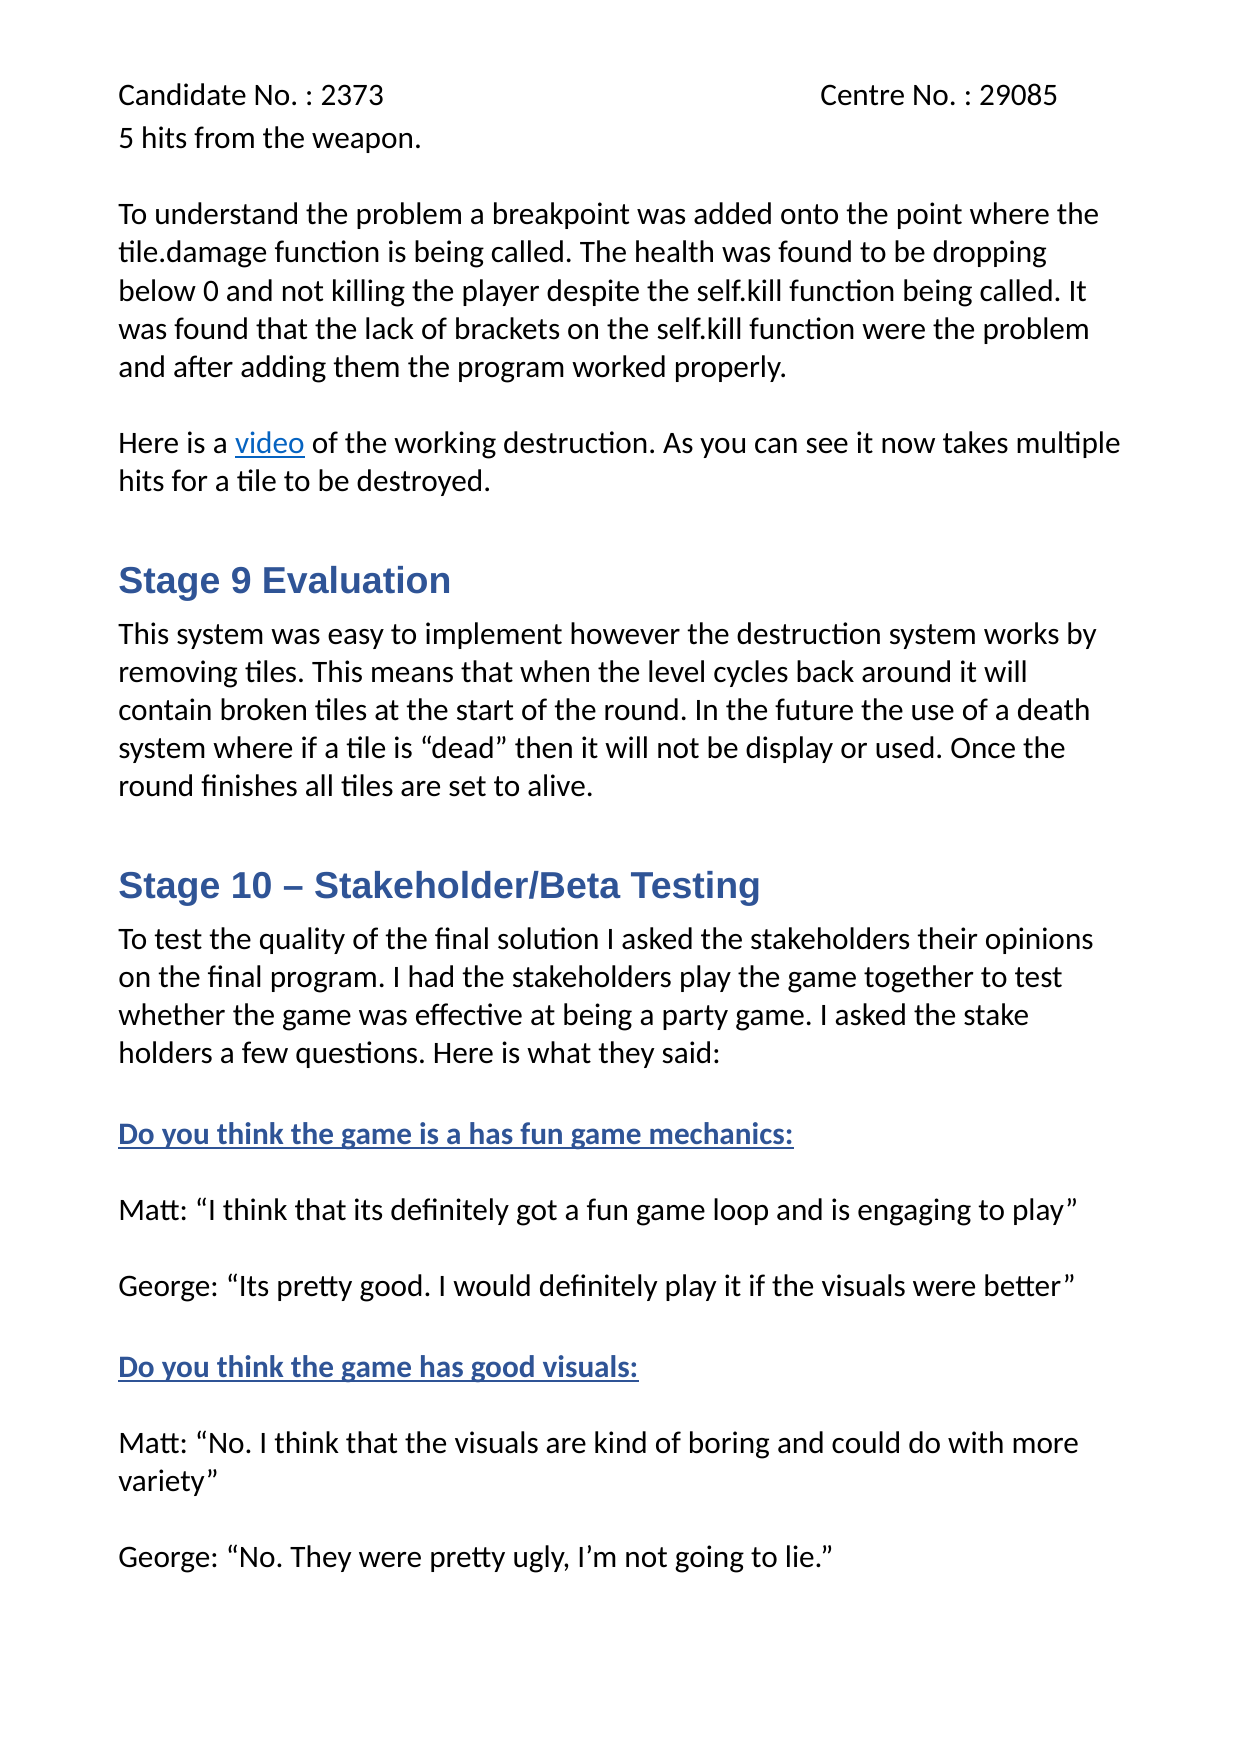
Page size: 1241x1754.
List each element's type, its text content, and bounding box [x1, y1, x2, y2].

text Matt: “I think that its definitely got a fun game loop and is engaging to play” [118, 1190, 1122, 1228]
subtitle Stage 9 Evaluation [118, 558, 1122, 601]
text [118, 118, 1122, 156]
text George: “No. They were pretty ugly, I’m not going to lie.” [118, 1537, 1122, 1576]
subtitle Stage 10 – Stakeholder/Beta Testing [118, 863, 1122, 907]
text Here is a video of the working destruction. As you can see it now takes multiple hits for a tile to be destroyed. [118, 423, 1122, 499]
text George: “Its pretty good. I would definitely play it if the visuals were better” [118, 1266, 1122, 1304]
subtitle Do you think the game is a has fun game mechanics: [118, 1114, 1122, 1152]
text To understand the problem a breakpoint was added onto the point where the tile.damage function is being called. The health was found to be dropping below 0 and not killing the player despite the self.kill function being called. It was found that the lack of brackets on the self.kill function were the problem and after adding them the program worked properly. [118, 194, 1122, 385]
text This system was easy to implement however the destruction system works by removing tiles. This means that when the level cycles back around it will contain broken tiles at the start of the round. In the future the use of a death system where if a tile is “dead” then it will not be display or used. Once the round finishes all tiles are set to alive. [118, 614, 1122, 804]
text To test the quality of the final solution I asked the stakeholders their opinions on the final program. I had the stakeholders play the game together to test whether the game was effective at being a party game. I asked the stake holders a few questions. Here is what they said: [118, 919, 1122, 1072]
subtitle Do you think the game has good visuals: [118, 1347, 1122, 1385]
text Matt: “No. I think that the visuals are kind of boring and could do with more variety” [118, 1423, 1122, 1499]
